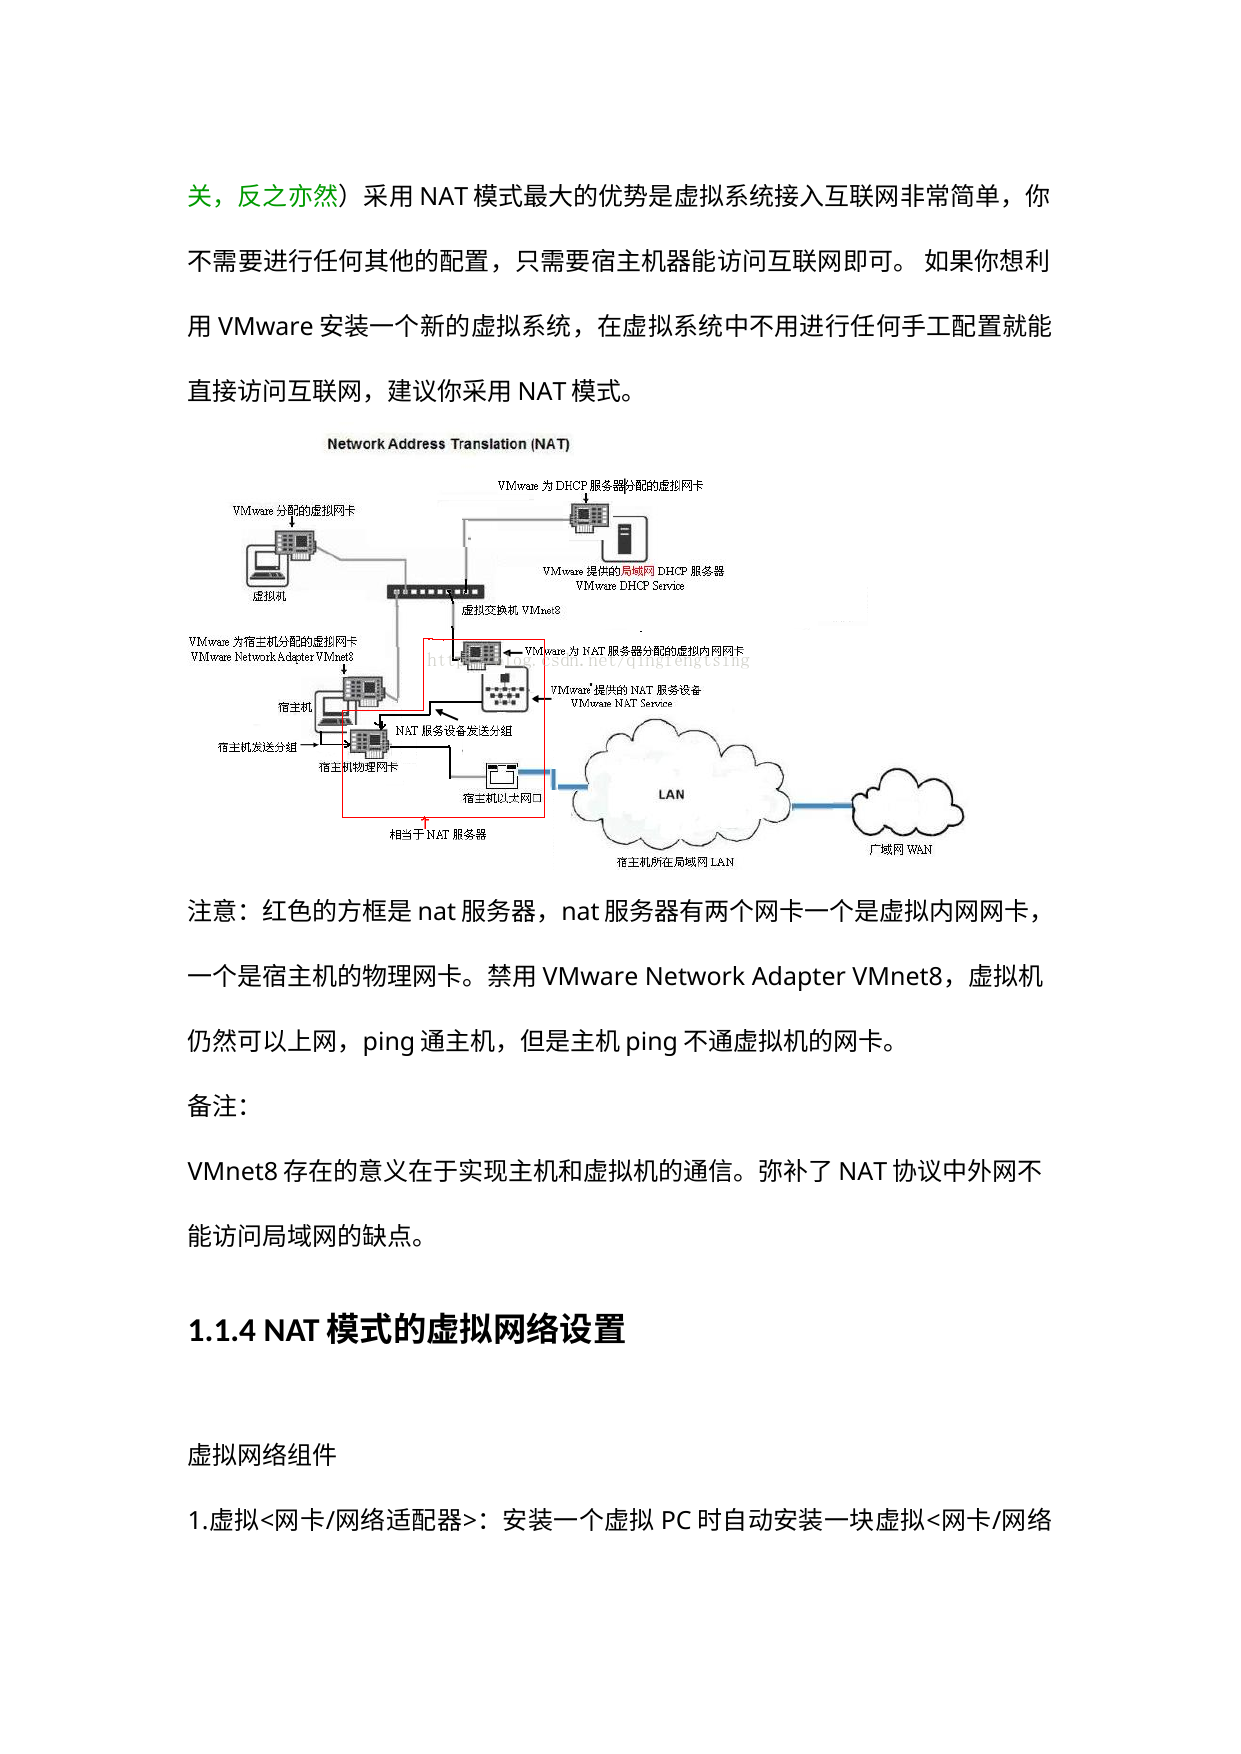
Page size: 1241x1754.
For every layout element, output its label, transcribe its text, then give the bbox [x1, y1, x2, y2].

text 注意：红色的方框是nat服务器，nat服务器有两个网卡一个是虚拟内网网卡，一个是宿主机的物理网卡。禁用VMware Network Adapter VMnet8，虚拟机仍然可以上网，ping通主机，但是主机ping不通虚拟机的网卡。 [187, 877, 1053, 1072]
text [187, 1486, 1053, 1551]
text VMnet8存在的意义在于实现主机和虚拟机的通信。弥补了NAT协议中外网不能访问局域网的缺点。 [187, 1137, 1053, 1267]
picture [187, 422, 972, 877]
text 虚拟网络组件 [187, 1421, 1053, 1486]
subtitle 1.1.4 NAT模式的虚拟网络设置 [187, 1294, 1053, 1359]
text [187, 162, 1053, 422]
text 备注： [187, 1072, 1053, 1137]
